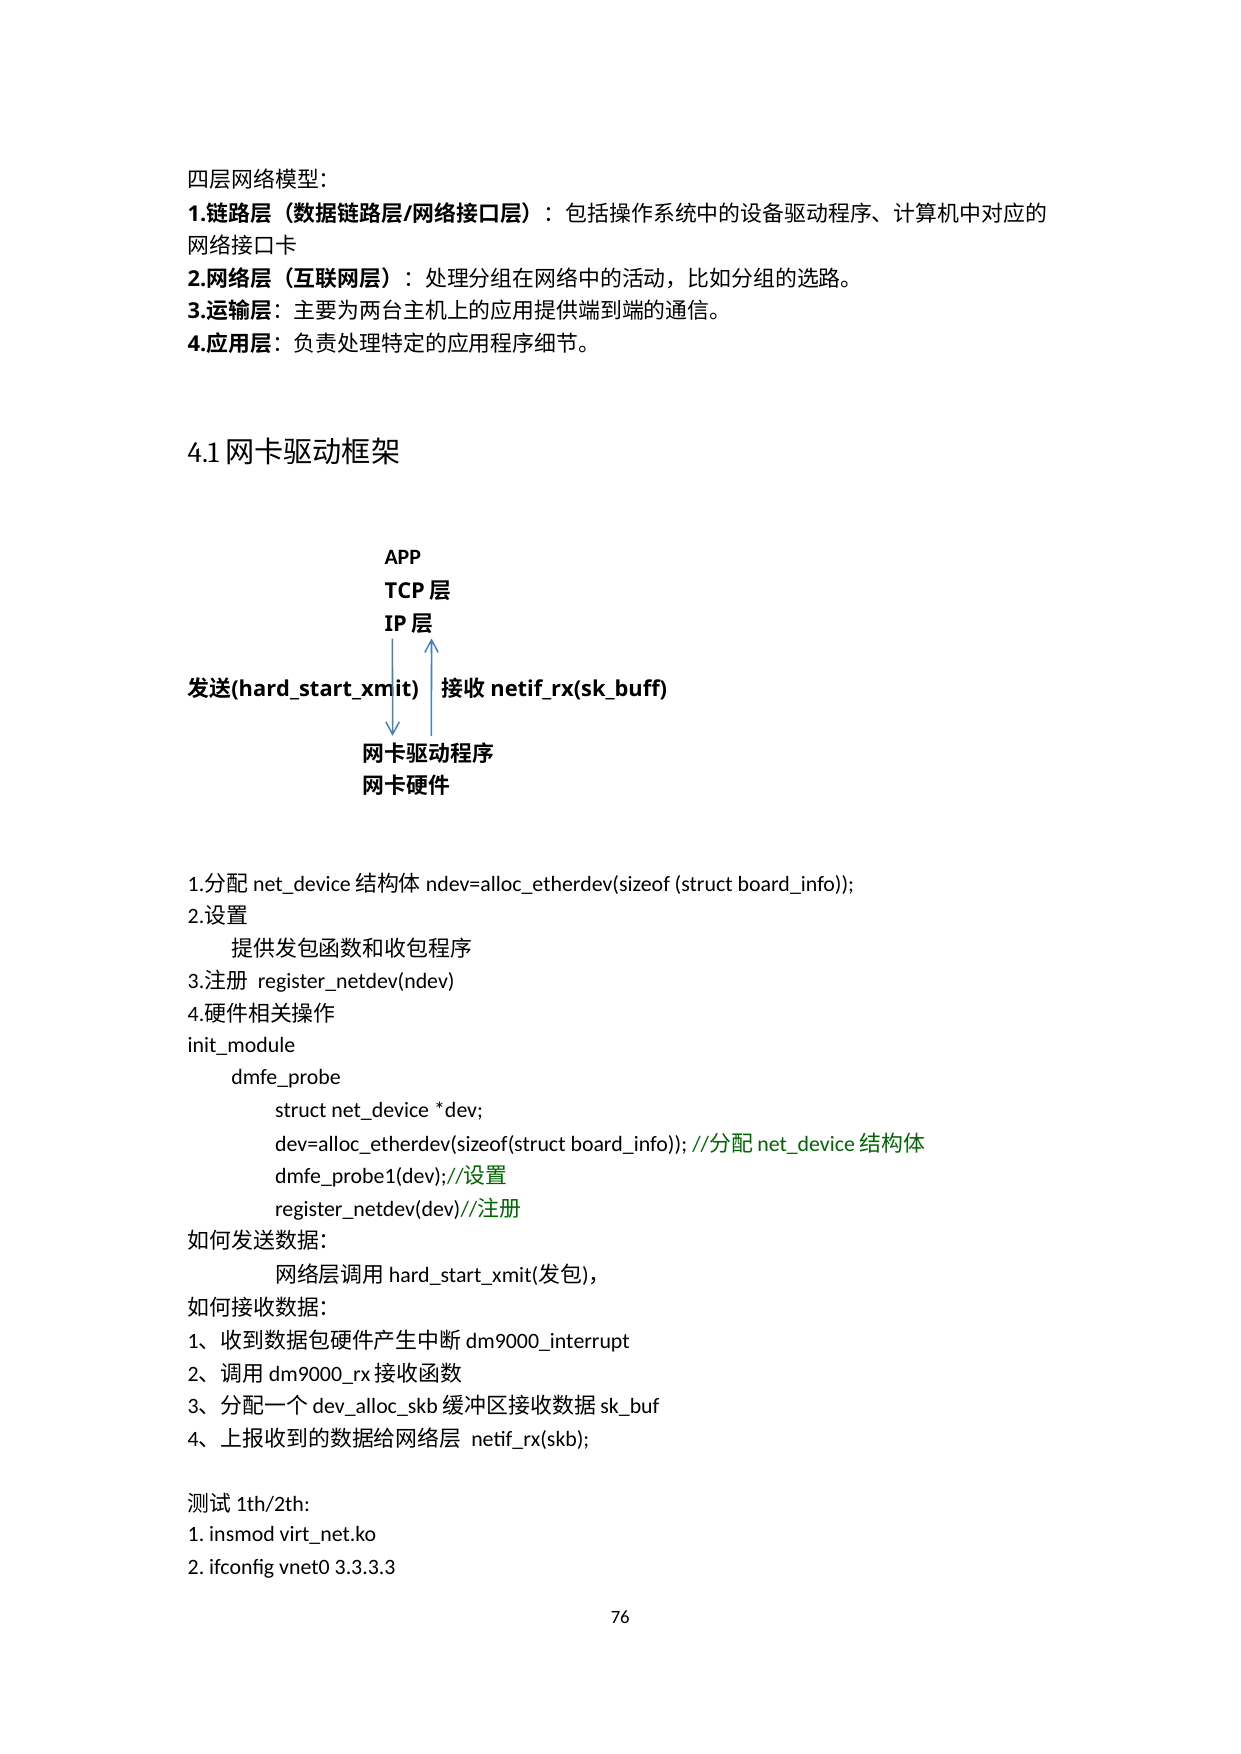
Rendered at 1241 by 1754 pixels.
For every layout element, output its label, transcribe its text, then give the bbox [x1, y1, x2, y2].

text dmfe_probe [187, 1061, 1053, 1093]
text 4.应用层：负责处理特定的应用程序细节。 [187, 326, 1053, 358]
text 网卡驱动程序 [319, 736, 1053, 768]
text APP [341, 541, 1053, 573]
text dev=alloc_etherdev(sizeof(struct board_info)); //分配net_device结构体 [187, 1126, 1053, 1158]
text 2、调用dm9000_rx接收函数 [187, 1355, 1053, 1388]
text 2. ifconfig vnet0 3.3.3.3 [187, 1550, 1053, 1583]
text 3、分配一个dev_alloc_skb 缓冲区接收数据sk_buf [187, 1388, 1053, 1420]
text IP层 [341, 606, 1053, 638]
subtitle 四层网络模型： [187, 162, 1053, 194]
text 提供发包函数和收包程序 [187, 931, 1053, 963]
subtitle 如何发送数据： [187, 1223, 1053, 1256]
text 网络层调用hard_start_xmit(发包)， [187, 1257, 1053, 1289]
text 1. insmod virt_net.ko [187, 1518, 1053, 1550]
text 4.硬件相关操作 [187, 996, 1053, 1028]
text 1.分配 net_device结构体 ndev=alloc_etherdev(sizeof (struct board_info)); [187, 866, 1053, 898]
text 1、收到数据包硬件产生中断dm9000_interrupt [187, 1323, 1053, 1355]
text 1.链路层（数据链路层/网络接口层）：包括操作系统中的设备驱动程序、计算机中对应的网络接口卡 [187, 196, 1053, 261]
text dmfe_probe1(dev);//设置 [187, 1158, 1053, 1191]
text struct net_device *dev; [187, 1093, 1053, 1126]
text 4、上报收到的数据给网络层 netif_rx(skb); [187, 1420, 1053, 1453]
subtitle 4.1 网卡驱动框架 [187, 418, 1053, 483]
text init_module [187, 1028, 1053, 1061]
text 发送(hard_start_xmit) 接收 netif_rx(sk_buff) [433, 671, 1053, 703]
text 网卡硬件 [319, 768, 1053, 801]
text register_netdev(dev)//注册 [187, 1191, 1053, 1223]
text 2.设置 [187, 898, 1053, 931]
text 2.网络层（互联网层）：处理分组在网络中的活动，比如分组的选路。 [187, 261, 1053, 293]
text 3.运输层：主要为两台主机上的应用提供端到端的通信。 [187, 293, 1053, 326]
text 发送(hard_start_xmit) 接收 netif_rx(sk_buff) [187, 671, 391, 703]
subtitle 如何接收数据： [187, 1289, 1053, 1322]
text TCP层 [341, 573, 1053, 606]
text 3.注册 register_netdev(ndev) [187, 963, 1053, 996]
text 测试1th/2th: [187, 1485, 1053, 1518]
